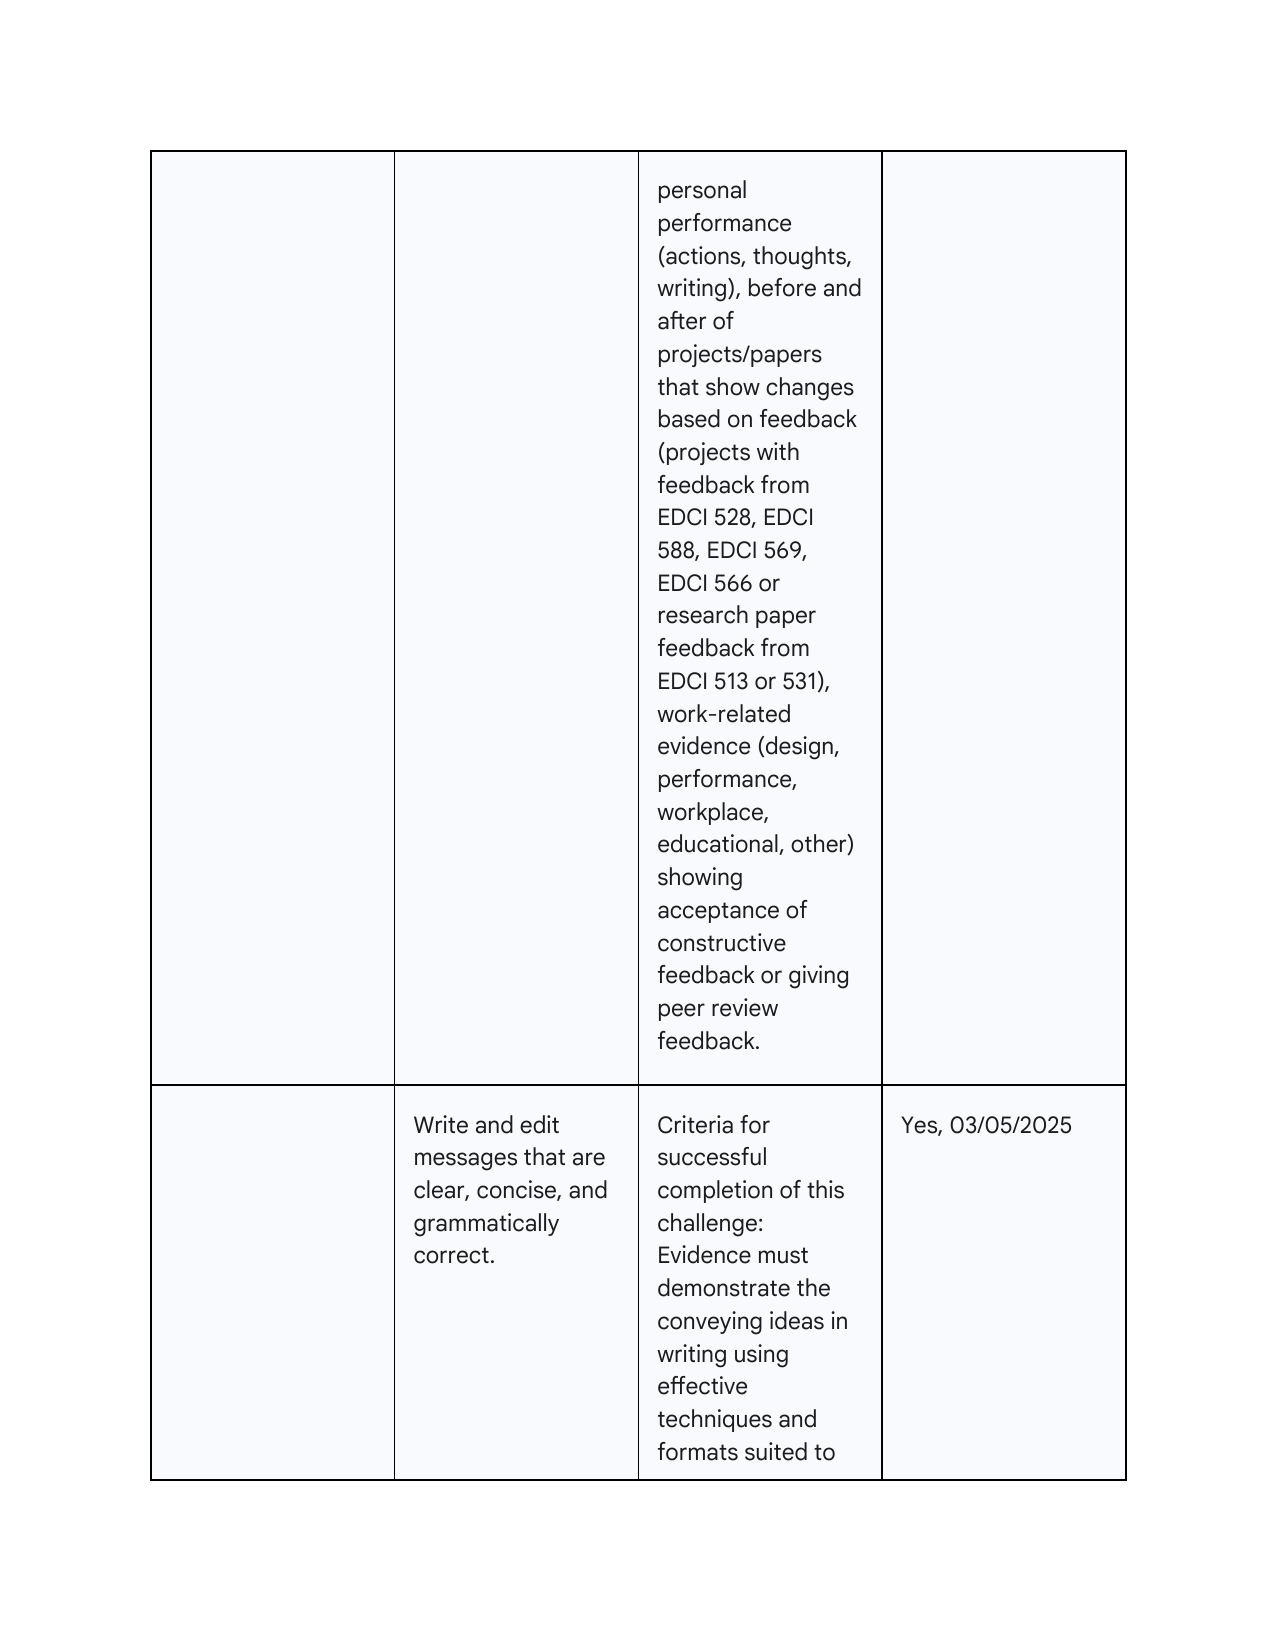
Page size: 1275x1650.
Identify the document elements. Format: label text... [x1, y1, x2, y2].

table_cell [152, 152, 394, 1084]
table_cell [639, 152, 881, 1084]
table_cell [395, 1086, 638, 1479]
table_cell [152, 1086, 394, 1479]
table_cell [883, 152, 1125, 1084]
table_cell Yes, 03/05/2025 [883, 1086, 1125, 1479]
table_cell [395, 152, 638, 1084]
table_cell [639, 1086, 881, 1479]
